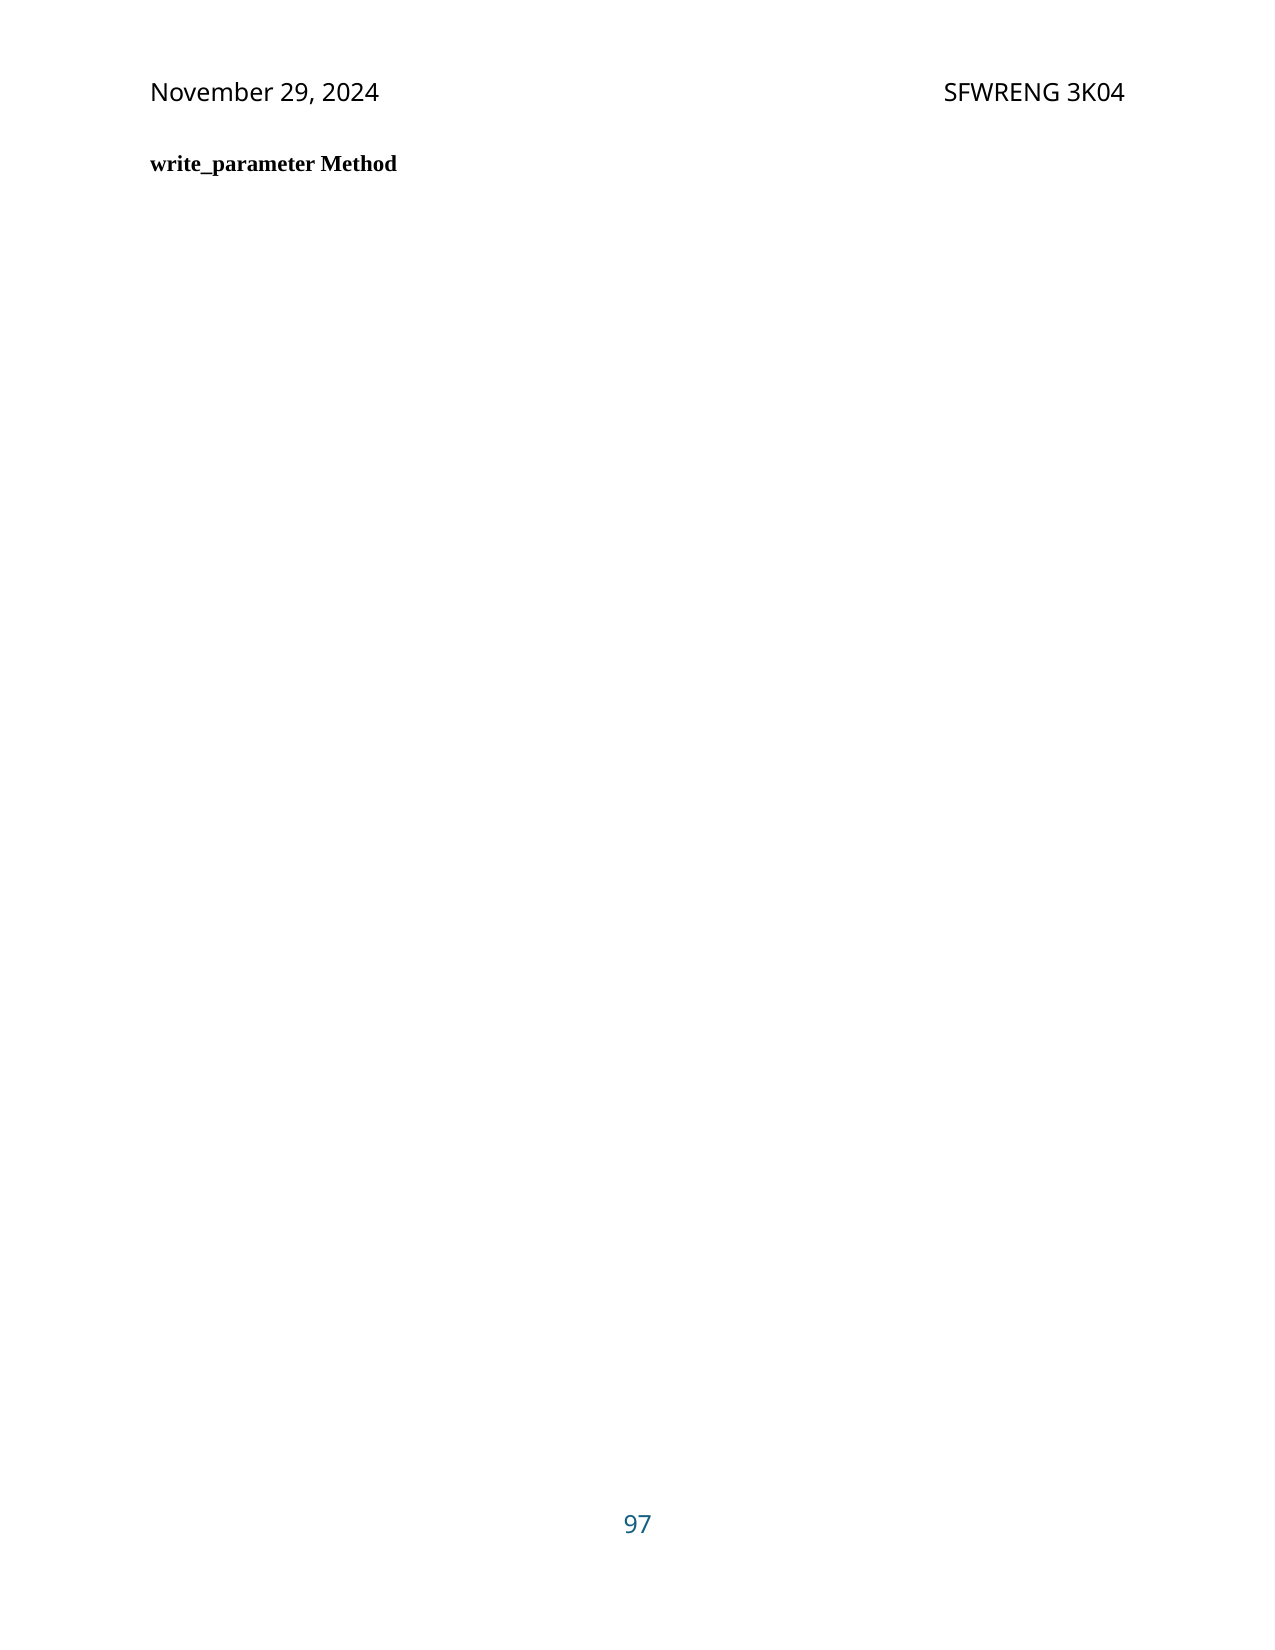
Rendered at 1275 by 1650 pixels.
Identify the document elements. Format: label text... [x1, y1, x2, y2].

subtitle write_parameter Method [150, 150, 1125, 176]
